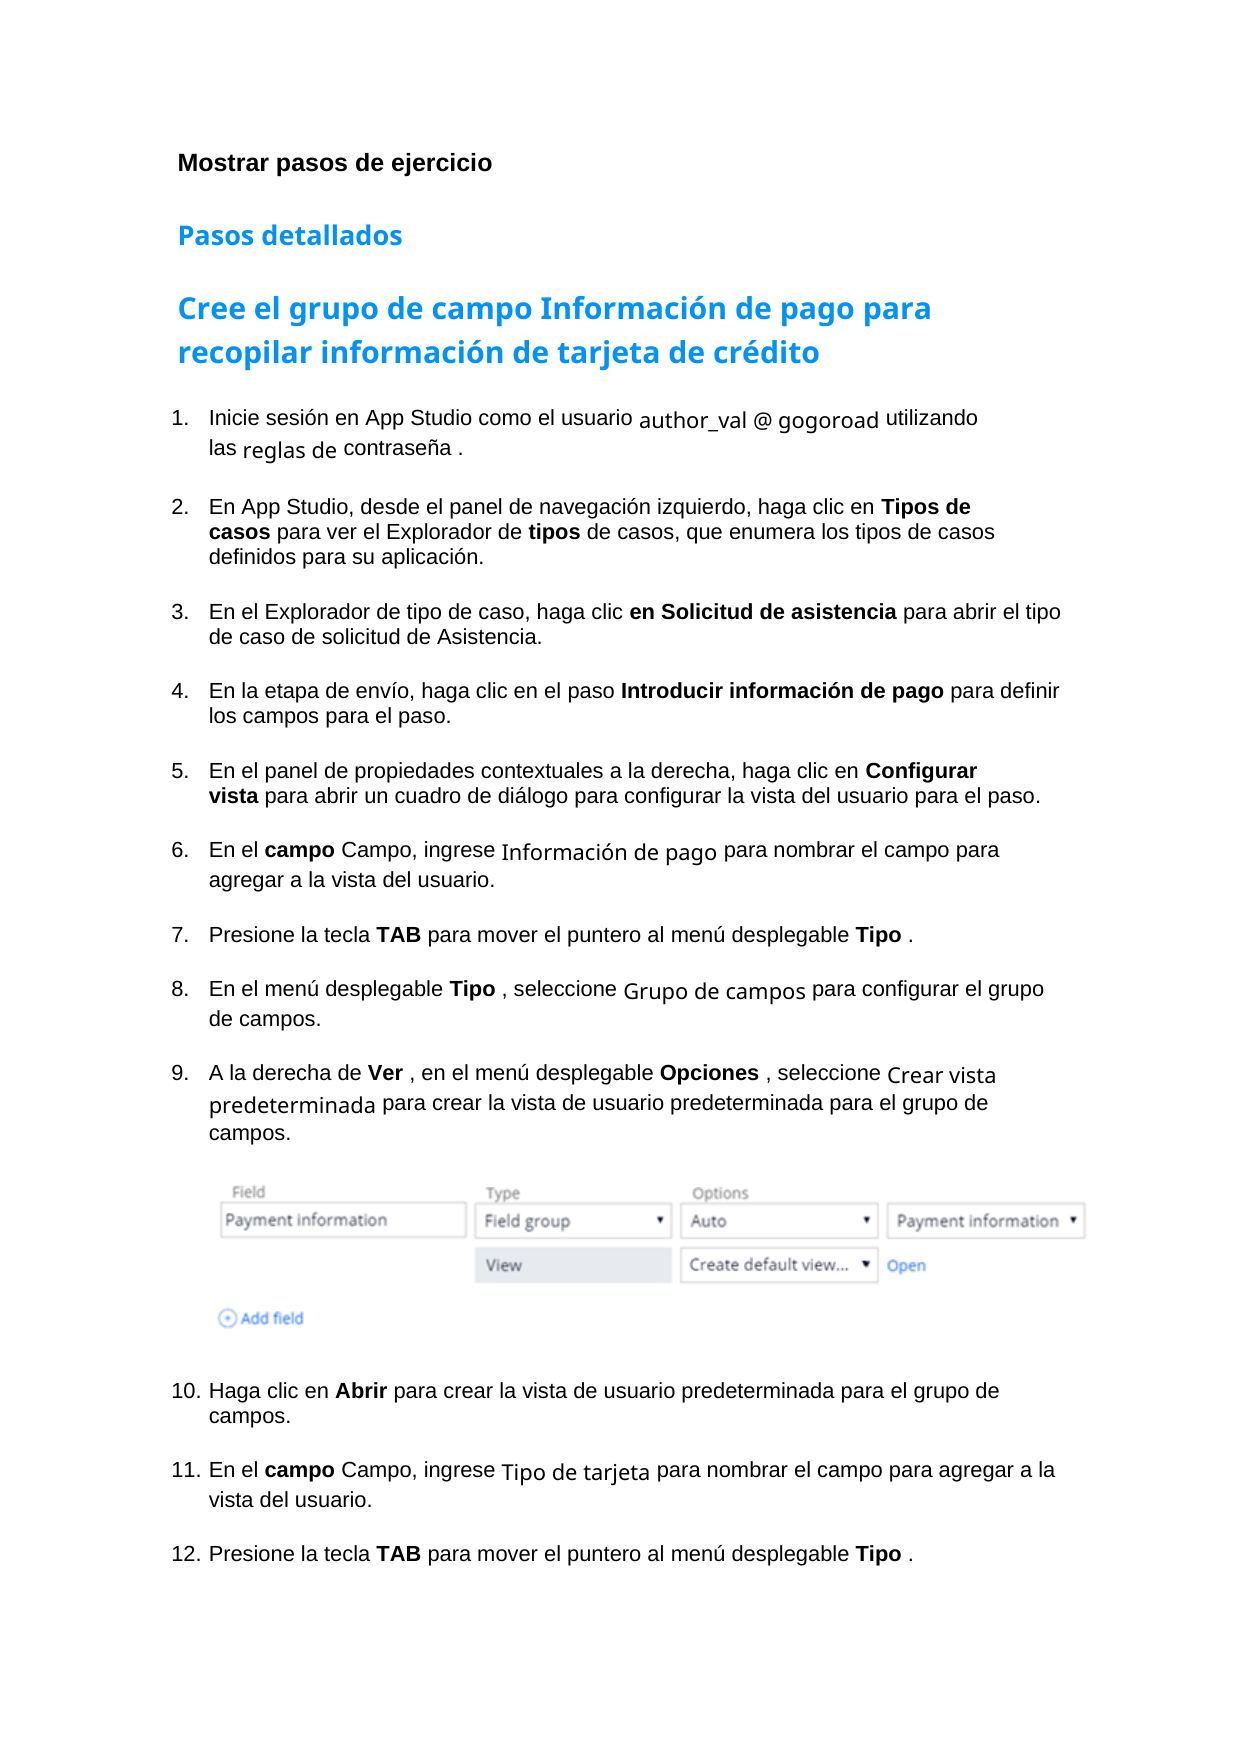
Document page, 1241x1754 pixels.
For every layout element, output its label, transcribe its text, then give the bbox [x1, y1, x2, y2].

subtitle Mostrar pasos de ejercicio [177, 148, 1063, 176]
list A la derecha de Ver , en el menú desplegable Opciones , seleccione Crear vista predeterminada para crear la vista de usuario predeterminada para el grupo de campos. [171, 1060, 1063, 1145]
list Haga clic en Abrir para crear la vista de usuario predeterminada para el grupo de campos. [171, 1377, 1063, 1428]
list En el campo Campo, ingrese Información de pago para nombrar el campo para agregar a la vista del usuario. [171, 837, 1063, 892]
list En la etapa de envío, haga clic en el paso Introducir información de pago para definir los campos para el paso. [171, 678, 1063, 729]
list En el Explorador de tipo de caso, haga clic en Solicitud de asistencia para abrir el tipo de caso de solicitud de Asistencia. [171, 599, 1063, 649]
list En el panel de propiedades contextuales a la derecha, haga clic en Configurar vista para abrir un cuadro de diálogo para configurar la vista del usuario para el paso. [171, 758, 1063, 808]
list Presione la tecla TAB para mover el puntero al menú desplegable Tipo . [171, 922, 1063, 947]
picture [208, 1174, 1095, 1349]
list En el menú desplegable Tipo , seleccione Grupo de campos para configurar el grupo de campos. [171, 976, 1063, 1031]
list En App Studio, desde el panel de navegación izquierdo, haga clic en Tipos de casos para ver el Explorador de tipos de casos, que enumera los tipos de casos definidos para su aplicación. [171, 494, 1063, 569]
list Inicie sesión en App Studio como el usuario author_val @ gogoroad utilizando las reglas de contraseña . [171, 405, 1063, 465]
list En el campo Campo, ingrese Tipo de tarjeta para nombrar el campo para agregar a la vista del usuario. [171, 1457, 1063, 1512]
list Presione la tecla TAB para mover el puntero al menú desplegable Tipo . [171, 1541, 1063, 1566]
subtitle Pasos detallados [177, 216, 1063, 253]
subtitle Cree el grupo de campo Información de pago para recopilar información de tarjeta de crédito [177, 287, 1063, 373]
